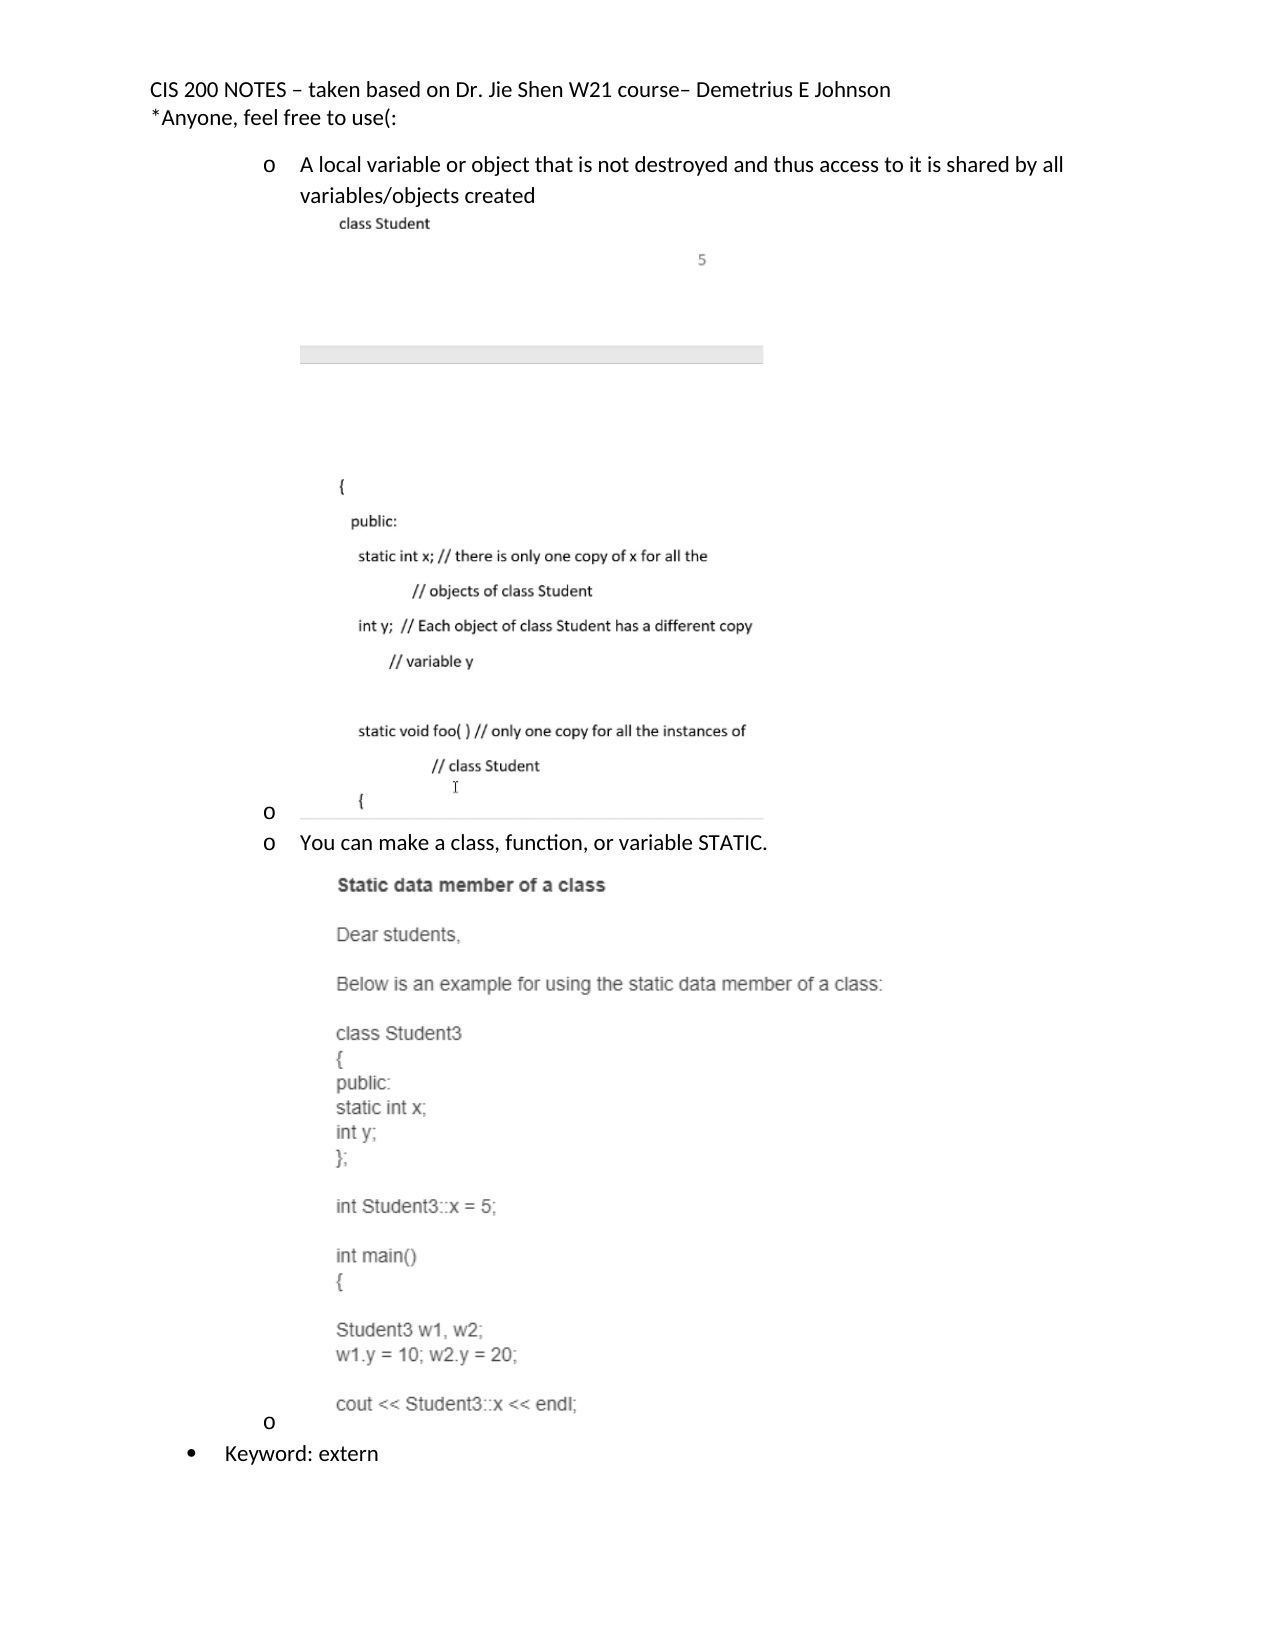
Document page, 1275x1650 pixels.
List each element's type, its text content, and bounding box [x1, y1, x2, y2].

picture [300, 859, 891, 1430]
list You can make a class, function, or variable STATIC. [262, 828, 1125, 857]
list Keyword: extern [187, 1439, 1125, 1467]
list A local variable or object that is not destroyed and thus access to it is shared by all variables/objects created [262, 150, 1125, 209]
picture [300, 211, 764, 820]
